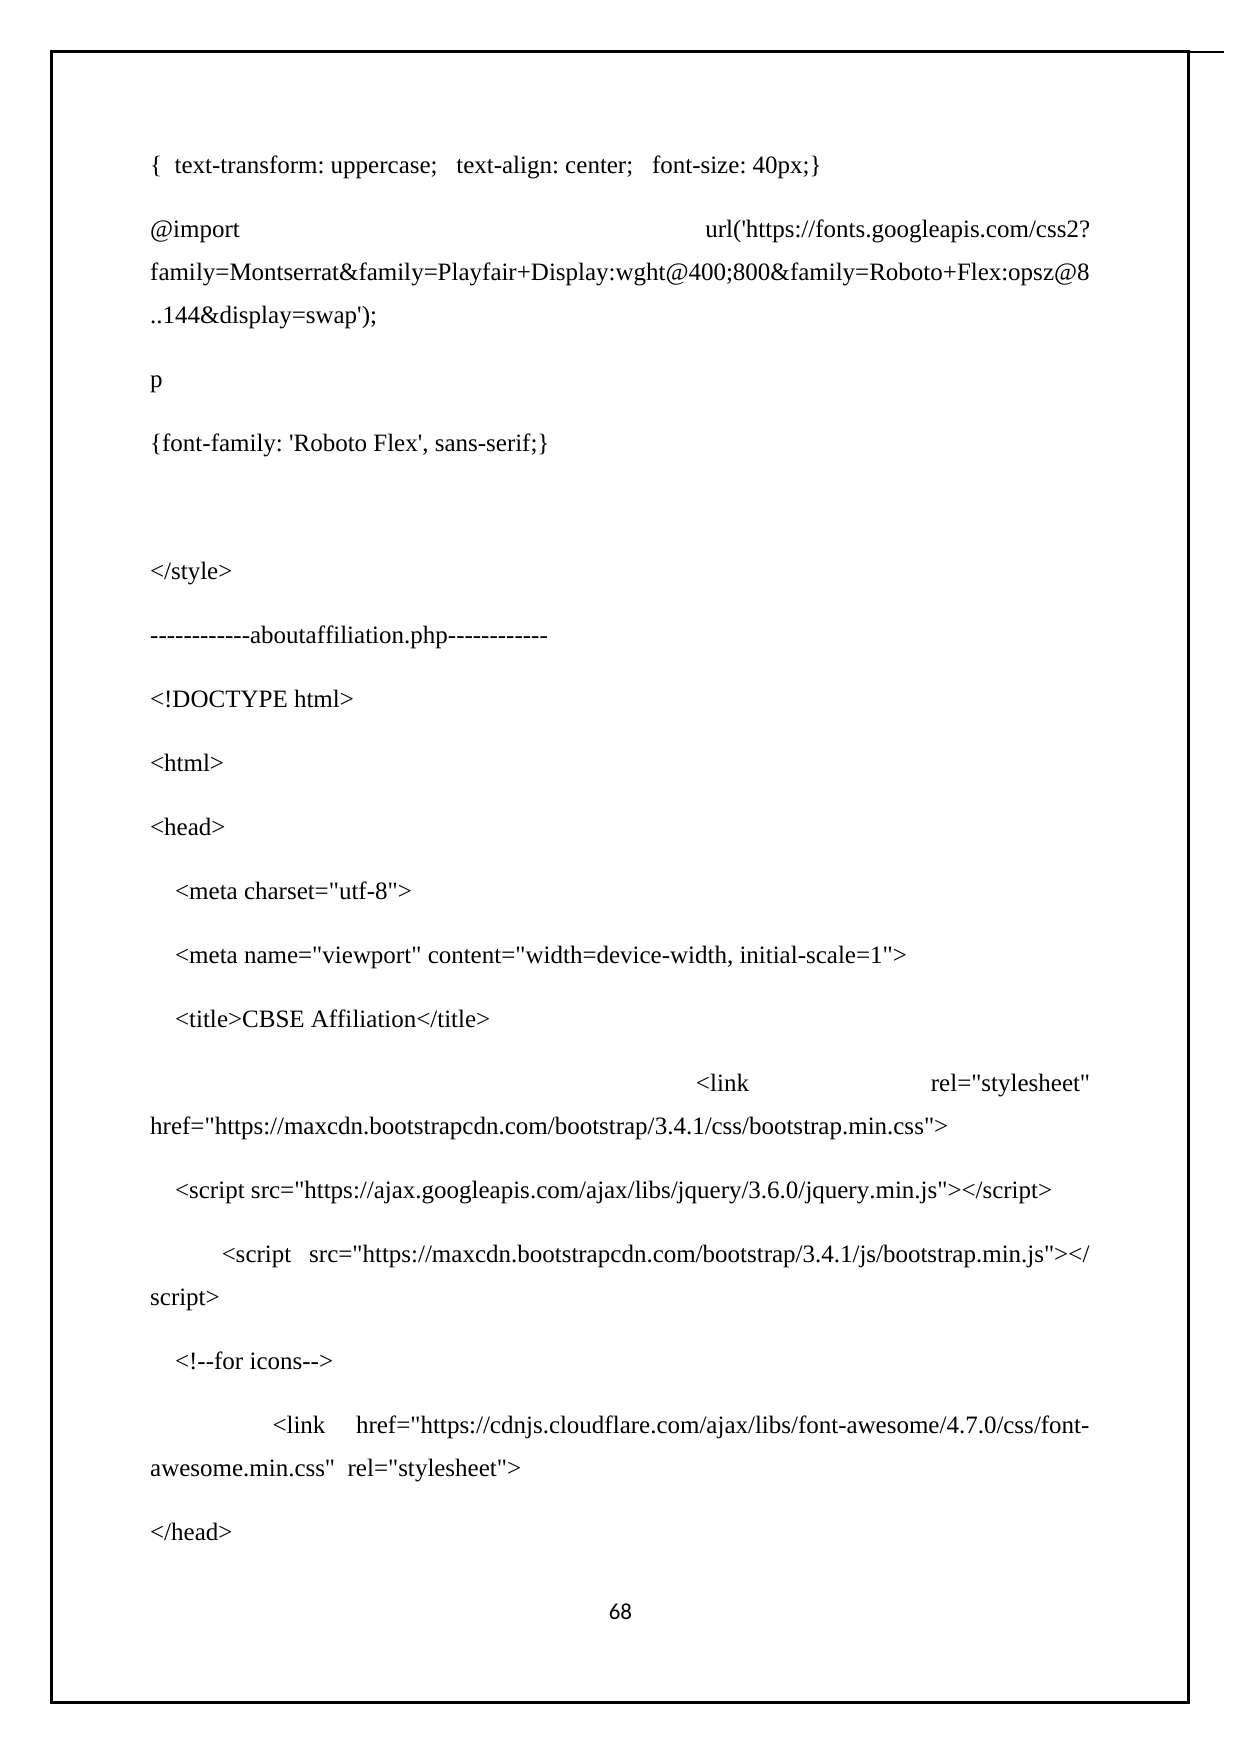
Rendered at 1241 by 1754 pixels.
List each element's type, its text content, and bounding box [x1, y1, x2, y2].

text {font-family: 'Roboto Flex', sans-serif;} [150, 428, 1090, 457]
text <link rel="stylesheet" href="https://maxcdn.bootstrapcdn.com/bootstrap/3.4.1/css/bootstrap.min.css"> [150, 1068, 1090, 1139]
text <title>CBSE Affiliation</title> [150, 1004, 1090, 1032]
text <link href="https://cdnjs.cloudflare.com/ajax/libs/font-awesome/4.7.0/css/font-awesome.min.css" rel="stylesheet"> [150, 1410, 1090, 1482]
text <!DOCTYPE html> [150, 684, 1090, 713]
text <script src="https://ajax.googleapis.com/ajax/libs/jquery/3.6.0/jquery.min.js"></script> [150, 1175, 1090, 1203]
text </style> [150, 556, 1090, 585]
text <script src="https://maxcdn.bootstrapcdn.com/bootstrap/3.4.1/js/bootstrap.min.js"></script> [150, 1239, 1090, 1311]
text @import url('https://fonts.googleapis.com/css2?family=Montserrat&family=Playfair+Display:wght@400;800&family=Roboto+Flex:opsz@8..144&display=swap'); [150, 214, 1090, 329]
text <!--for icons--> [150, 1346, 1090, 1374]
text </head> [150, 1517, 1090, 1546]
text p [150, 364, 1090, 393]
text ------------aboutaffiliation.php------------ [150, 620, 1090, 649]
text <meta charset="utf-8"> [150, 876, 1090, 904]
text <head> [150, 812, 1090, 841]
text { text-transform: uppercase; text-align: center; font-size: 40px;} [150, 150, 1090, 179]
text <html> [150, 748, 1090, 777]
text <meta name="viewport" content="width=device-width, initial-scale=1"> [150, 940, 1090, 968]
